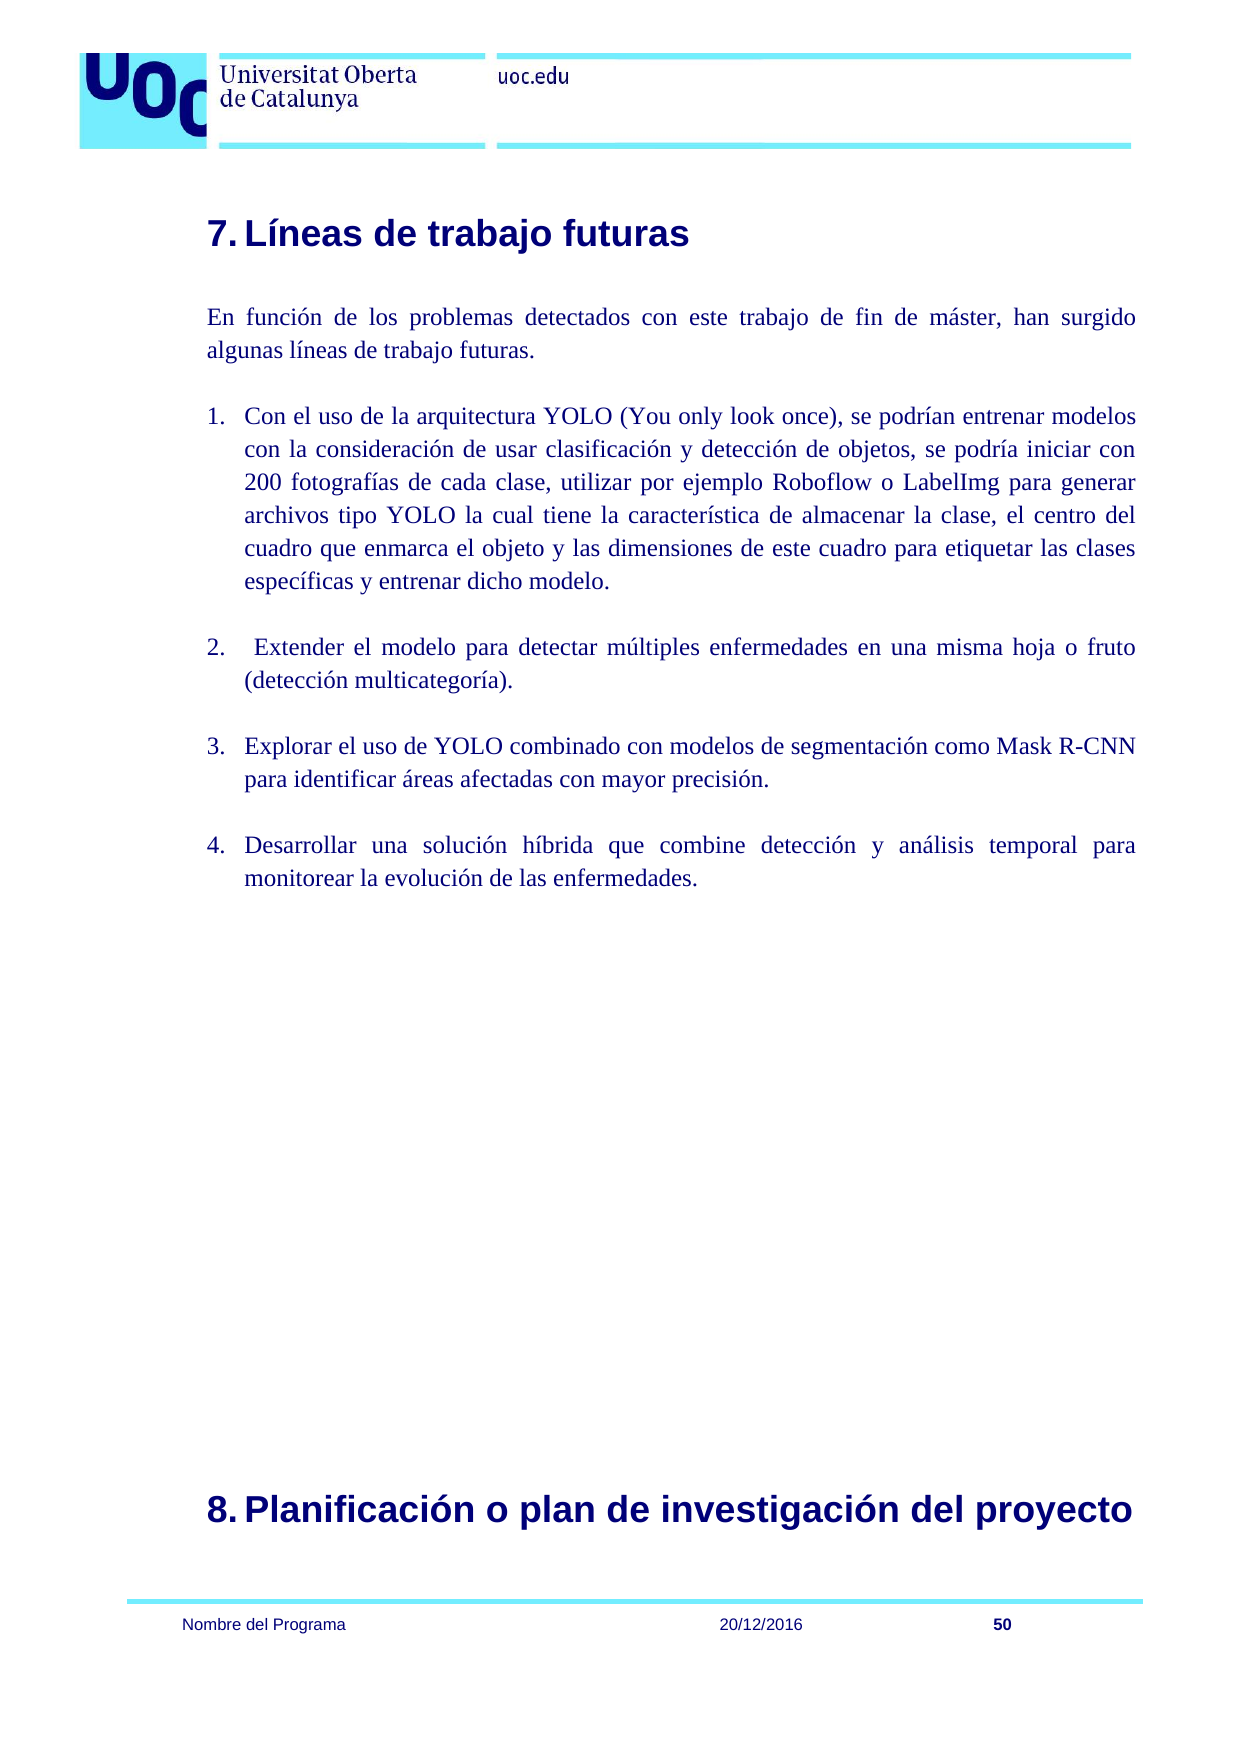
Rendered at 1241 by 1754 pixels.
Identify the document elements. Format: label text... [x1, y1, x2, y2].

list Con el uso de la arquitectura YOLO (You only look once), se podrían entrenar modelos con la consideración de usar clasificación y detección de objetos, se podría iniciar con 200 fotografías de cada clase, utilizar por ejemplo Roboflow o LabelImg para generar archivos tipo YOLO la cual tiene la característica de almacenar la clase, el centro del cuadro que enmarca el objeto y las dimensiones de este cuadro para etiquetar las clases específicas y entrenar dicho modelo. [207, 401, 1137, 595]
subtitle Planificación o plan de investigación del proyecto [207, 1487, 1137, 1530]
list Desarrollar una solución híbrida que combine detección y análisis temporal para monitorear la evolución de las enfermedades. [207, 830, 1137, 892]
list Extender el modelo para detectar múltiples enfermedades en una misma hoja o fruto (detección multicategoría). [207, 632, 1137, 694]
picture [74, 53, 207, 149]
list Explorar el uso de YOLO combinado con modelos de segmentación como Mask R-CNN para identificar áreas afectadas con mayor precisión. [207, 731, 1137, 793]
text En función de los problemas detectados con este trabajo de fin de máster, han surgido algunas líneas de trabajo futuras. [207, 302, 1137, 364]
subtitle Líneas de trabajo futuras [207, 30, 1137, 254]
